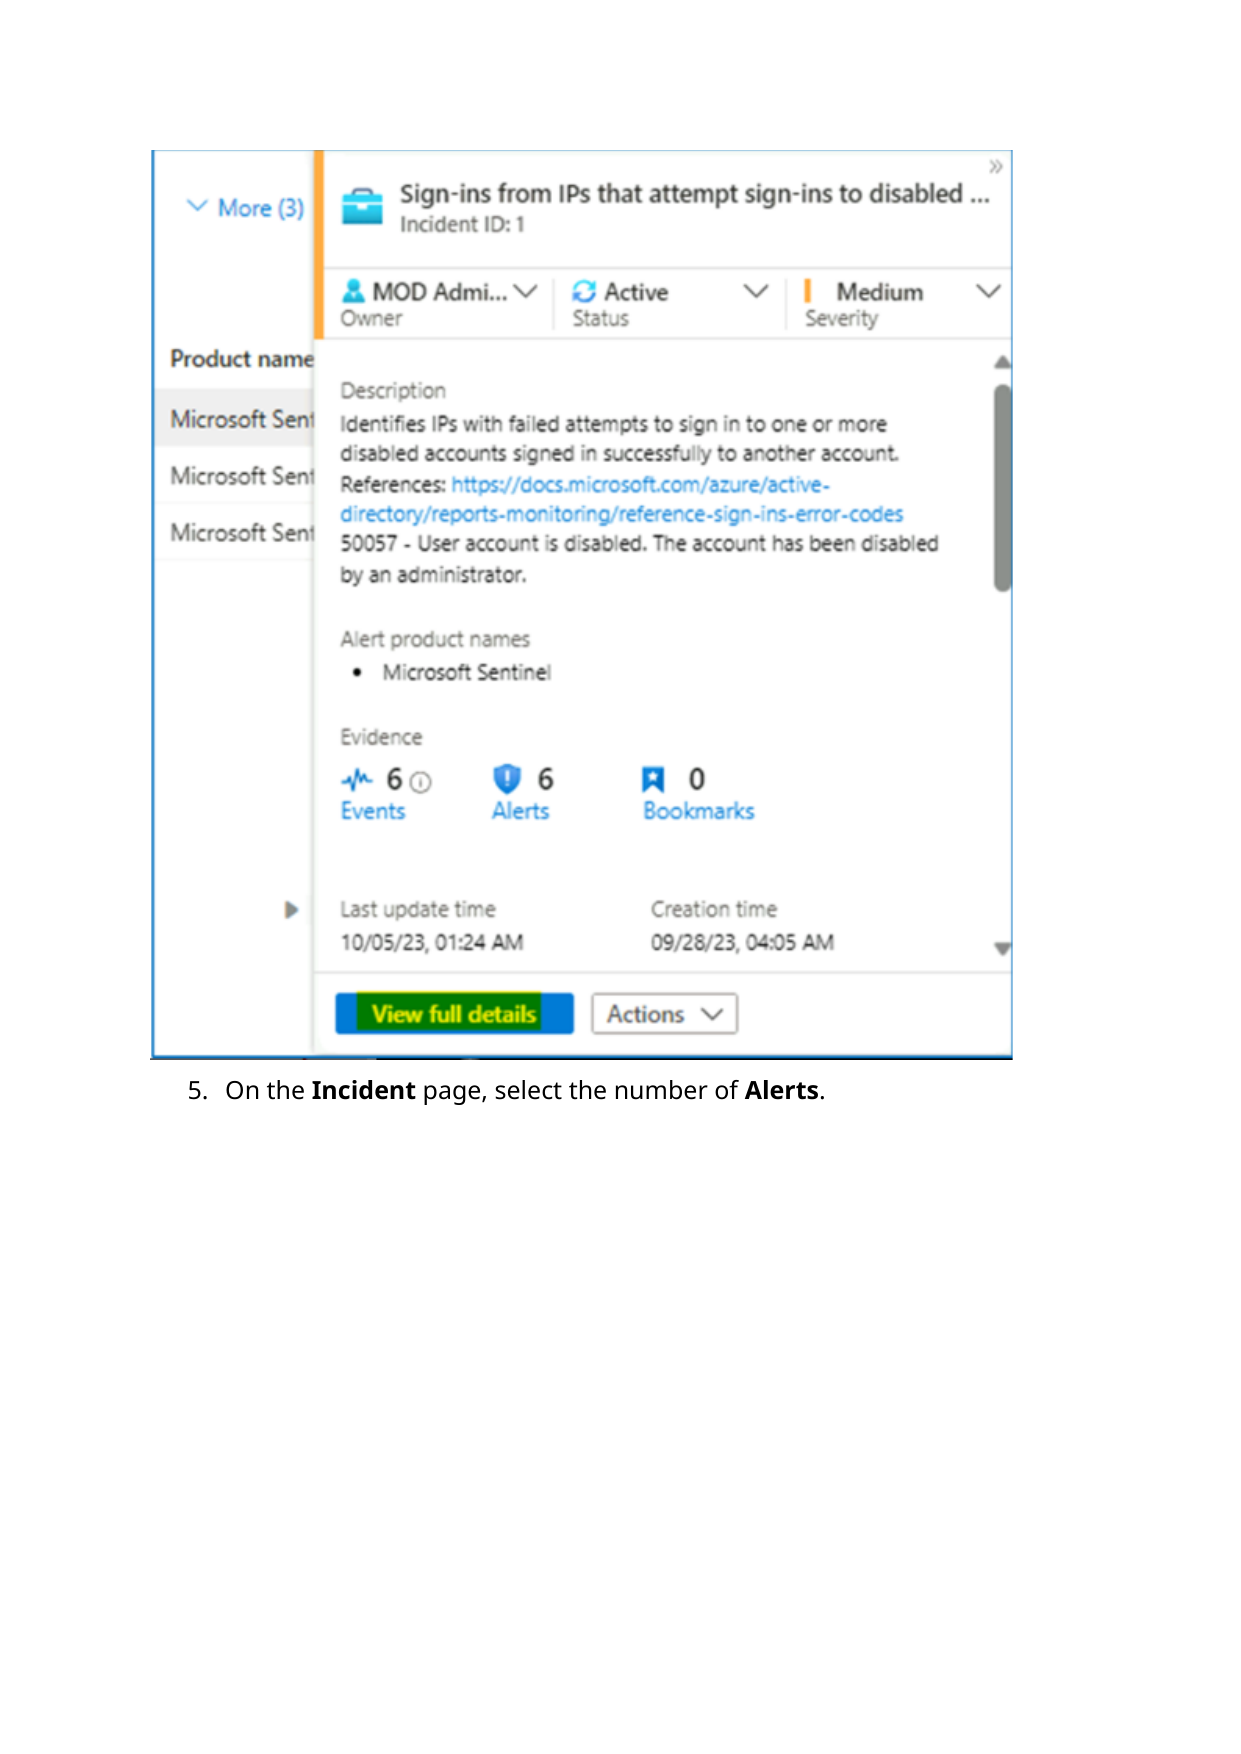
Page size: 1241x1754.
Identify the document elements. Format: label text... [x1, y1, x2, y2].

list On the Incident page, select the number of Alerts. [187, 1072, 1090, 1106]
picture [150, 150, 1013, 1060]
